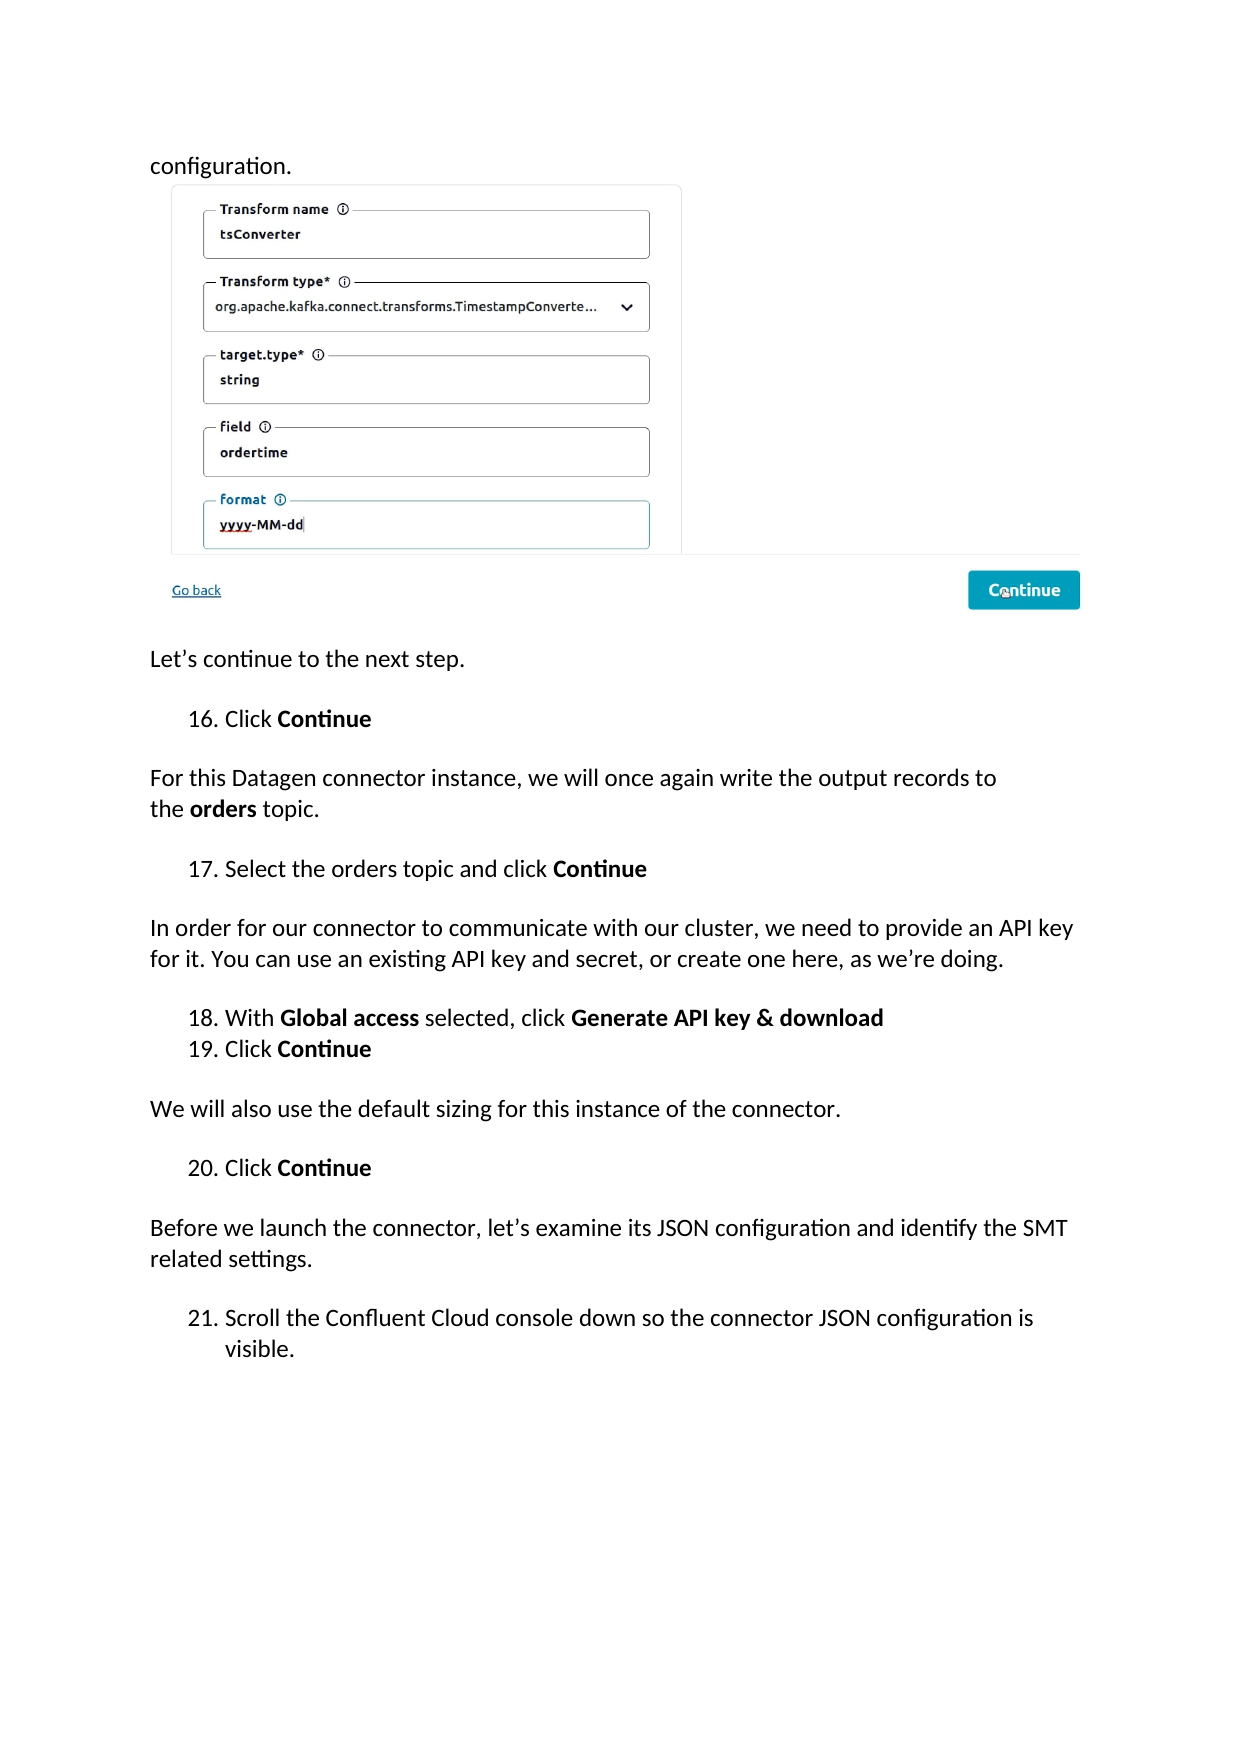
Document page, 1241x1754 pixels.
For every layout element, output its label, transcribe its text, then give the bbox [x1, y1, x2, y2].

text We will also use the default sizing for this instance of the connector. [150, 1093, 1090, 1123]
text Before we launch the connector, let’s examine its JSON configuration and identify the SMT related settings. [150, 1212, 1090, 1273]
list Click Continue [187, 1152, 1090, 1183]
text For this Datagen connector instance, we will once again write the output records to the orders topic. [150, 762, 1090, 823]
list Click Continue [187, 1033, 1090, 1064]
text Let’s continue to the next step. [150, 643, 1090, 674]
list With Global access selected, click Generate API key & download [187, 1003, 1090, 1033]
text In order for our connector to communicate with our cluster, we need to provide an API key for it. You can use an existing API key and secret, or create one here, as we’re doing. [150, 912, 1090, 973]
picture [150, 180, 1091, 620]
list Select the orders topic and click Continue [187, 853, 1090, 883]
list Click Continue [187, 703, 1090, 733]
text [150, 150, 1090, 180]
list Scroll the Confluent Cloud console down so the connector JSON configuration is visible. [187, 1302, 1090, 1363]
